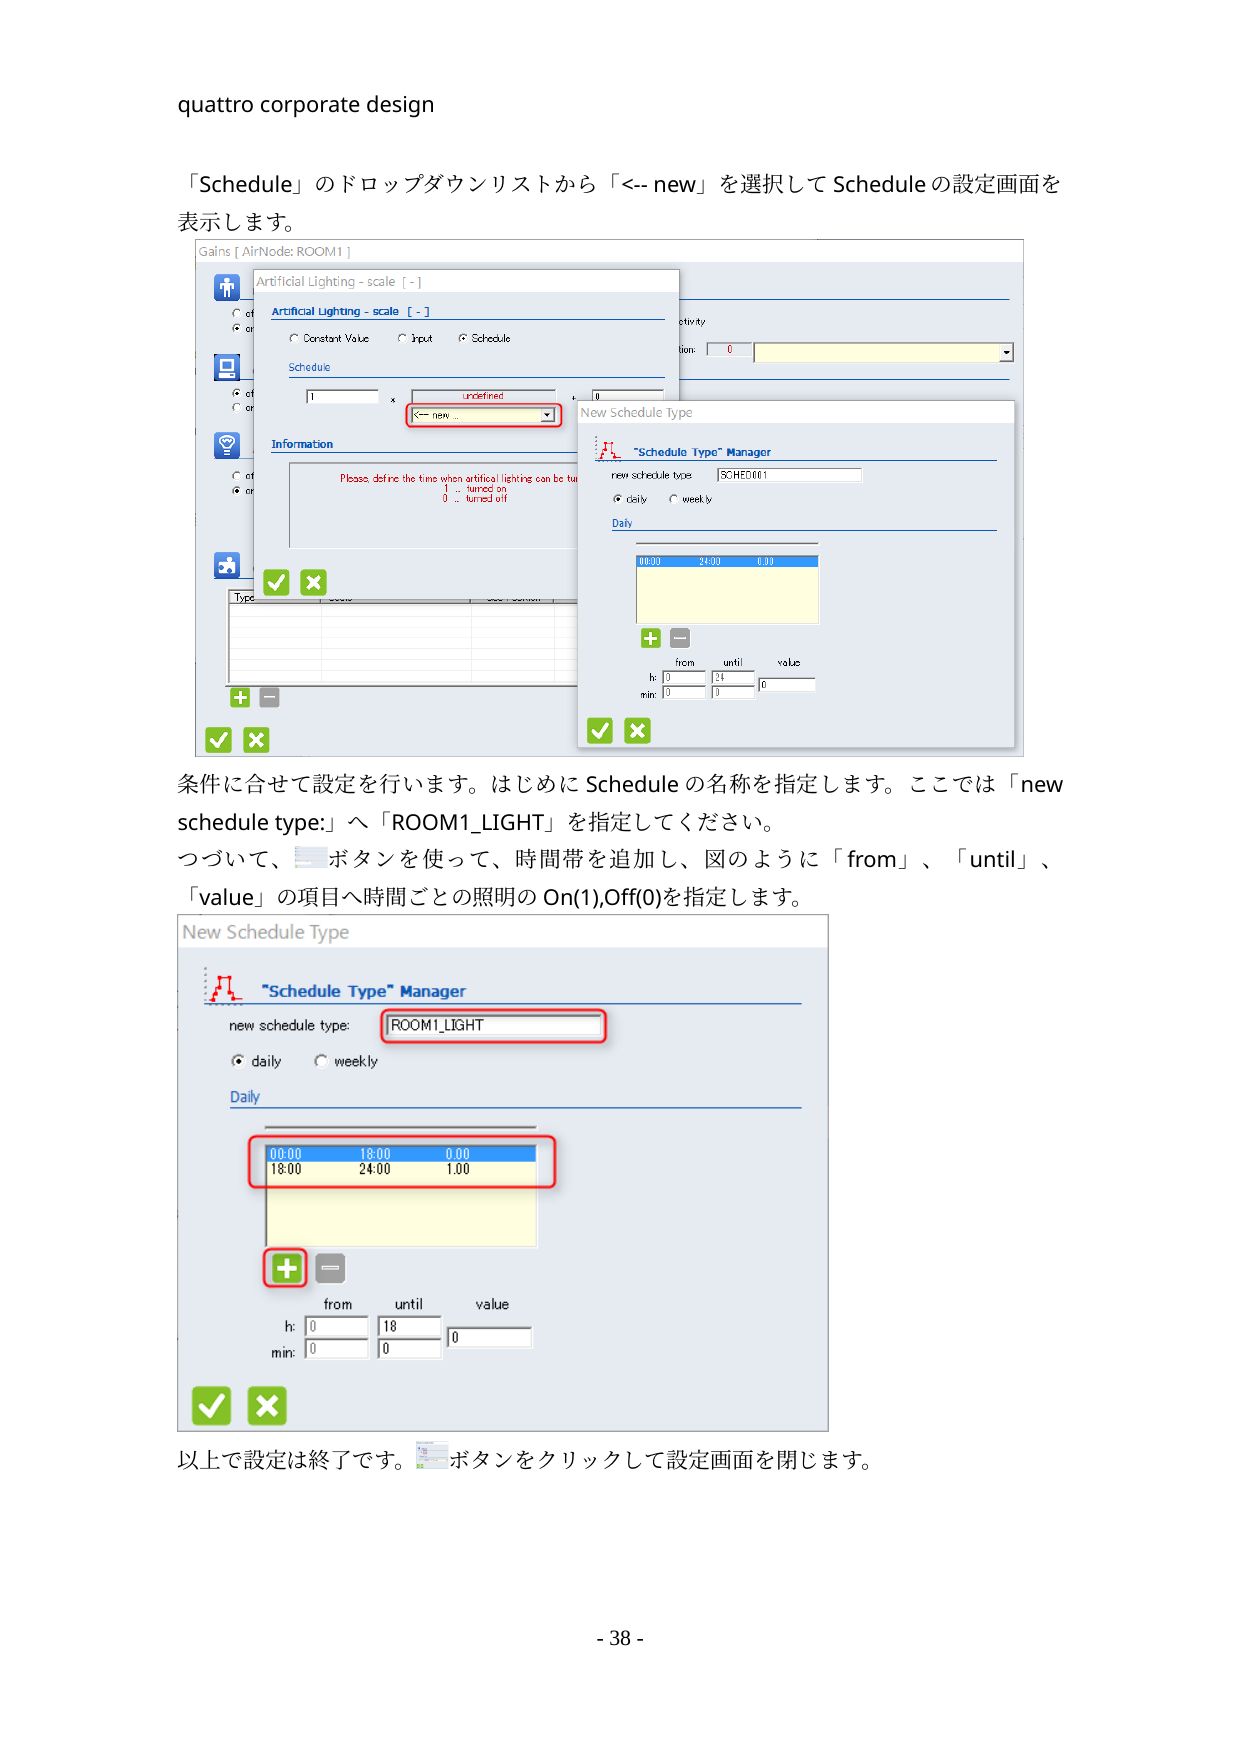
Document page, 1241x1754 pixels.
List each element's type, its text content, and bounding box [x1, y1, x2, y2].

picture [195, 239, 1024, 757]
picture [416, 1441, 449, 1469]
text 条件に合せて設定を行います。はじめにScheduleの名称を指定します。ここでは「new schedule type:」へ「ROOM1_LIGHT」を指定してください。 [177, 764, 1063, 839]
picture [177, 914, 829, 1432]
text つづいて、ボタンを使って、時間帯を追加し、図のように「from」、「until」、「value」の項目へ時間ごとの照明のOn(1),Off(0)を指定します。 [177, 839, 1063, 914]
text 以上で設定は終了です。ボタンをクリックして設定画面を閉じます。 [177, 1439, 1063, 1477]
text 「Schedule」のドロップダウンリストから「<-- new」を選択してScheduleの設定画面を表示します。 [177, 164, 1063, 239]
picture [294, 846, 328, 868]
